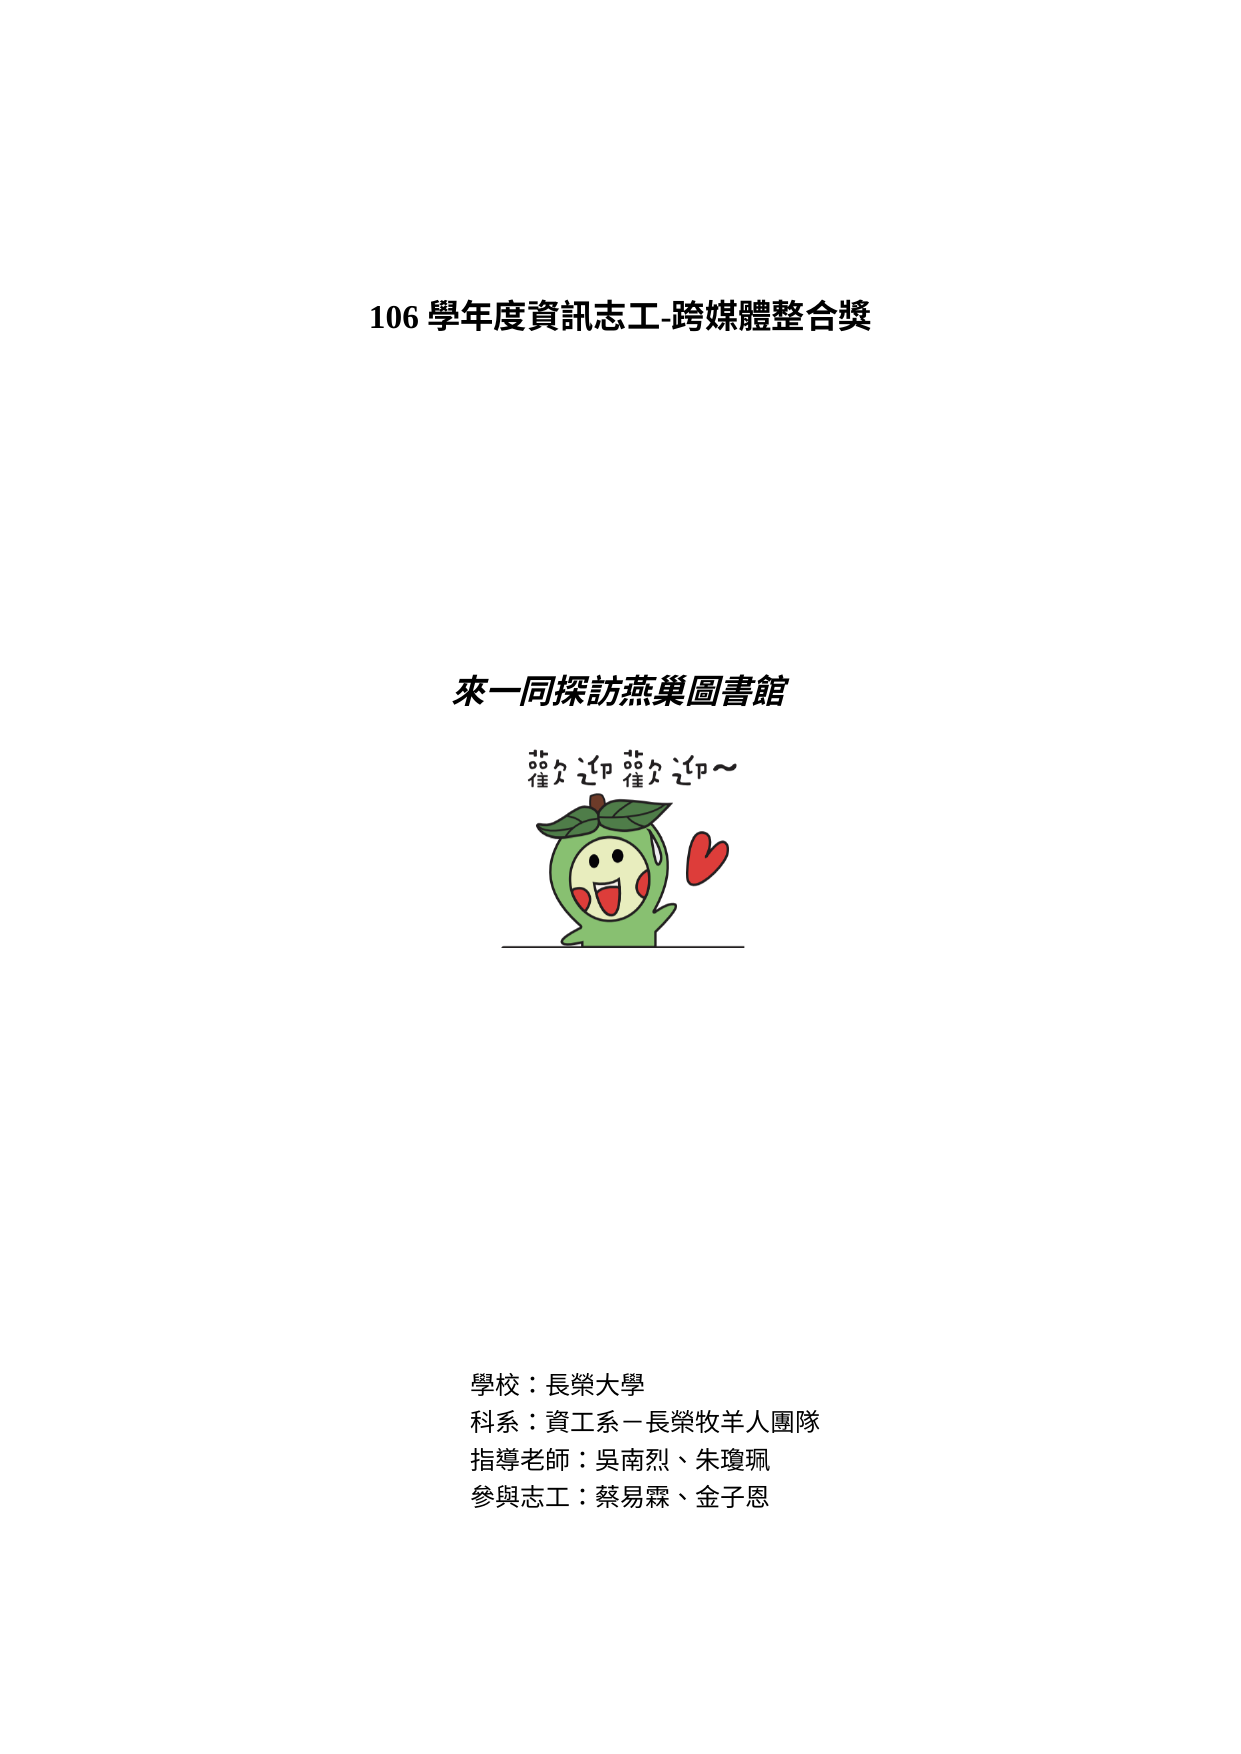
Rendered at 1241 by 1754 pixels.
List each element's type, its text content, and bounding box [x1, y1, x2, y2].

text 指導老師：吳南烈、朱瓊珮 [187, 1439, 1053, 1477]
picture [496, 727, 745, 948]
text 來一同探訪燕巢圖書館 [187, 652, 1053, 727]
text 學校：長榮大學 [187, 1364, 928, 1402]
text 106 學年度資訊志工-跨媒體整合獎 [187, 277, 1053, 352]
text 參與志工：蔡易霖、金子恩 [187, 1477, 1053, 1514]
text 科系：資工系－長榮牧羊人團隊 [237, 1402, 1053, 1439]
